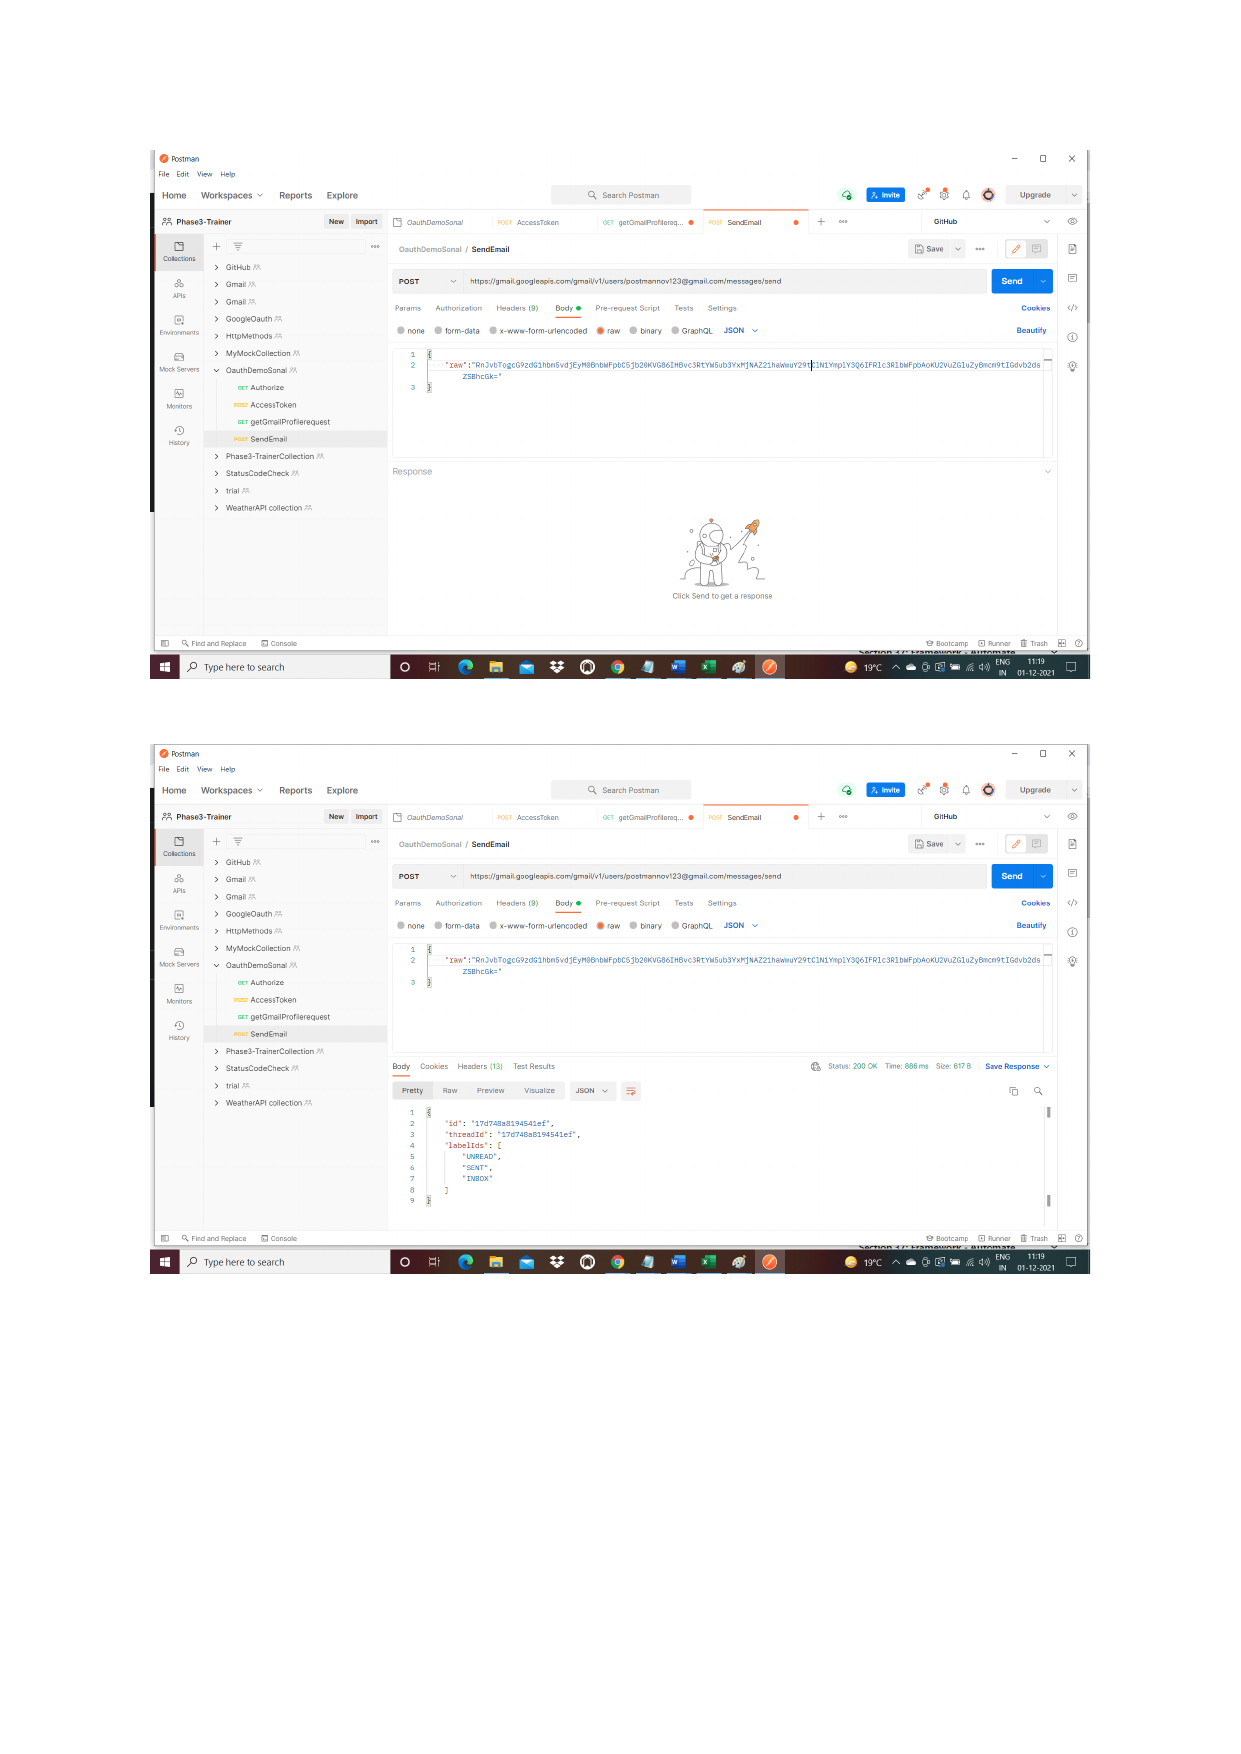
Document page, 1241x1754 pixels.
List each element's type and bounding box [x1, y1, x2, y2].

picture [150, 150, 1091, 679]
picture [150, 744, 1091, 1274]
